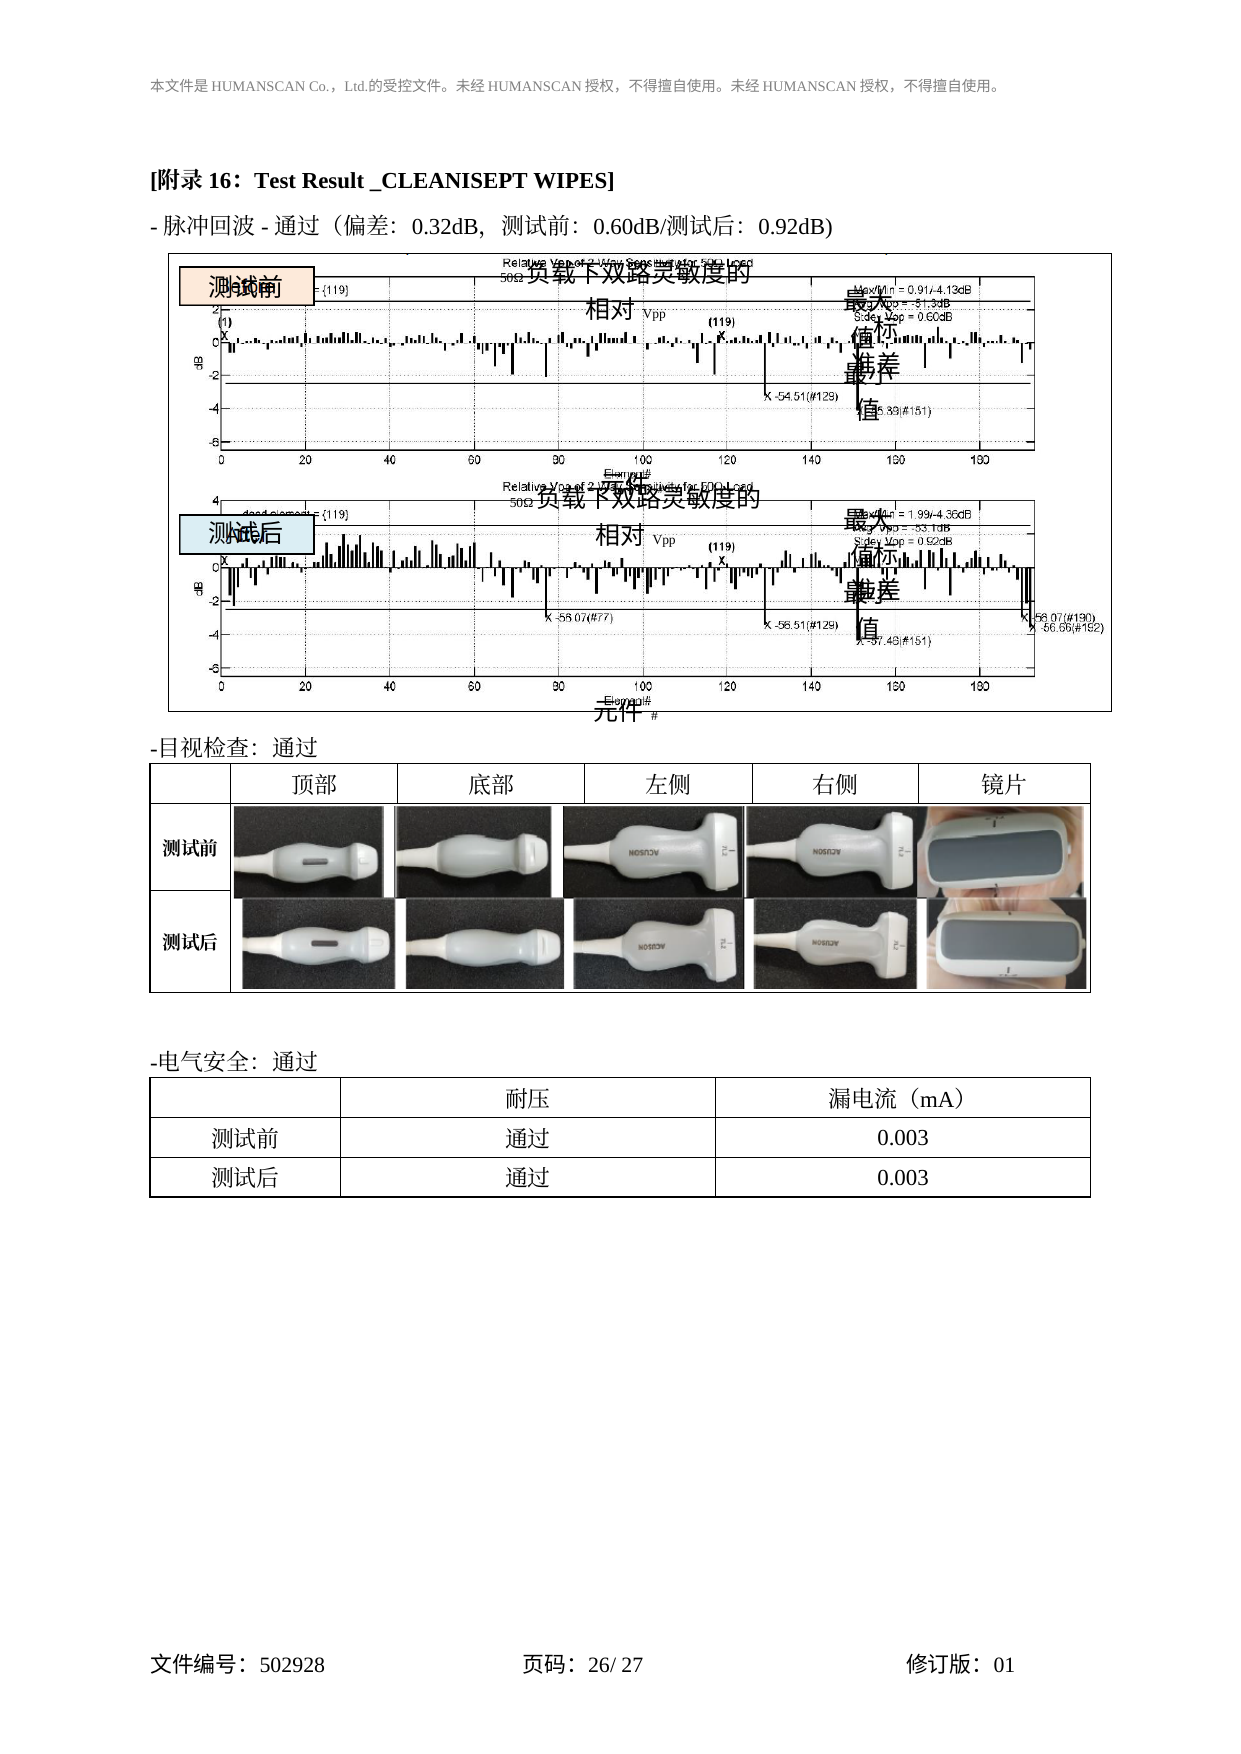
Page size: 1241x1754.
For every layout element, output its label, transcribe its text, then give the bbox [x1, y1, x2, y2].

table_header 底部 [398, 764, 584, 803]
table_header 右侧 [753, 764, 918, 803]
table_cell 0.003 [716, 1158, 1090, 1196]
table_cell 0.003 [716, 1118, 1090, 1157]
table_header 镜片 [919, 764, 1090, 803]
table_header [151, 1078, 340, 1117]
table_cell 测试后 [151, 891, 230, 992]
text -电气安全：通过 [150, 1044, 1090, 1077]
table_cell 通过 [341, 1158, 715, 1196]
table_cell [231, 804, 1090, 992]
picture [169, 254, 1111, 711]
table_header 耐压 [341, 1078, 715, 1117]
table_cell 测试前 [151, 1118, 340, 1157]
text [附录16：Test Result _CLEANISEPT WIPES] [150, 162, 1090, 195]
table_header 顶部 [231, 764, 397, 803]
table_header 漏电流（mA） [716, 1078, 1090, 1117]
text -目视检查：通过 [150, 730, 1090, 763]
table_cell 通过 [341, 1118, 715, 1157]
table_header [151, 764, 230, 803]
table_cell 测试前 [151, 804, 230, 890]
table_cell 测试后 [151, 1158, 340, 1196]
table_header 左侧 [585, 764, 752, 803]
text - 脉冲回波 - 通过（偏差：0.32dB，测试前：0.60dB/测试后：0.92dB) [150, 208, 1090, 241]
